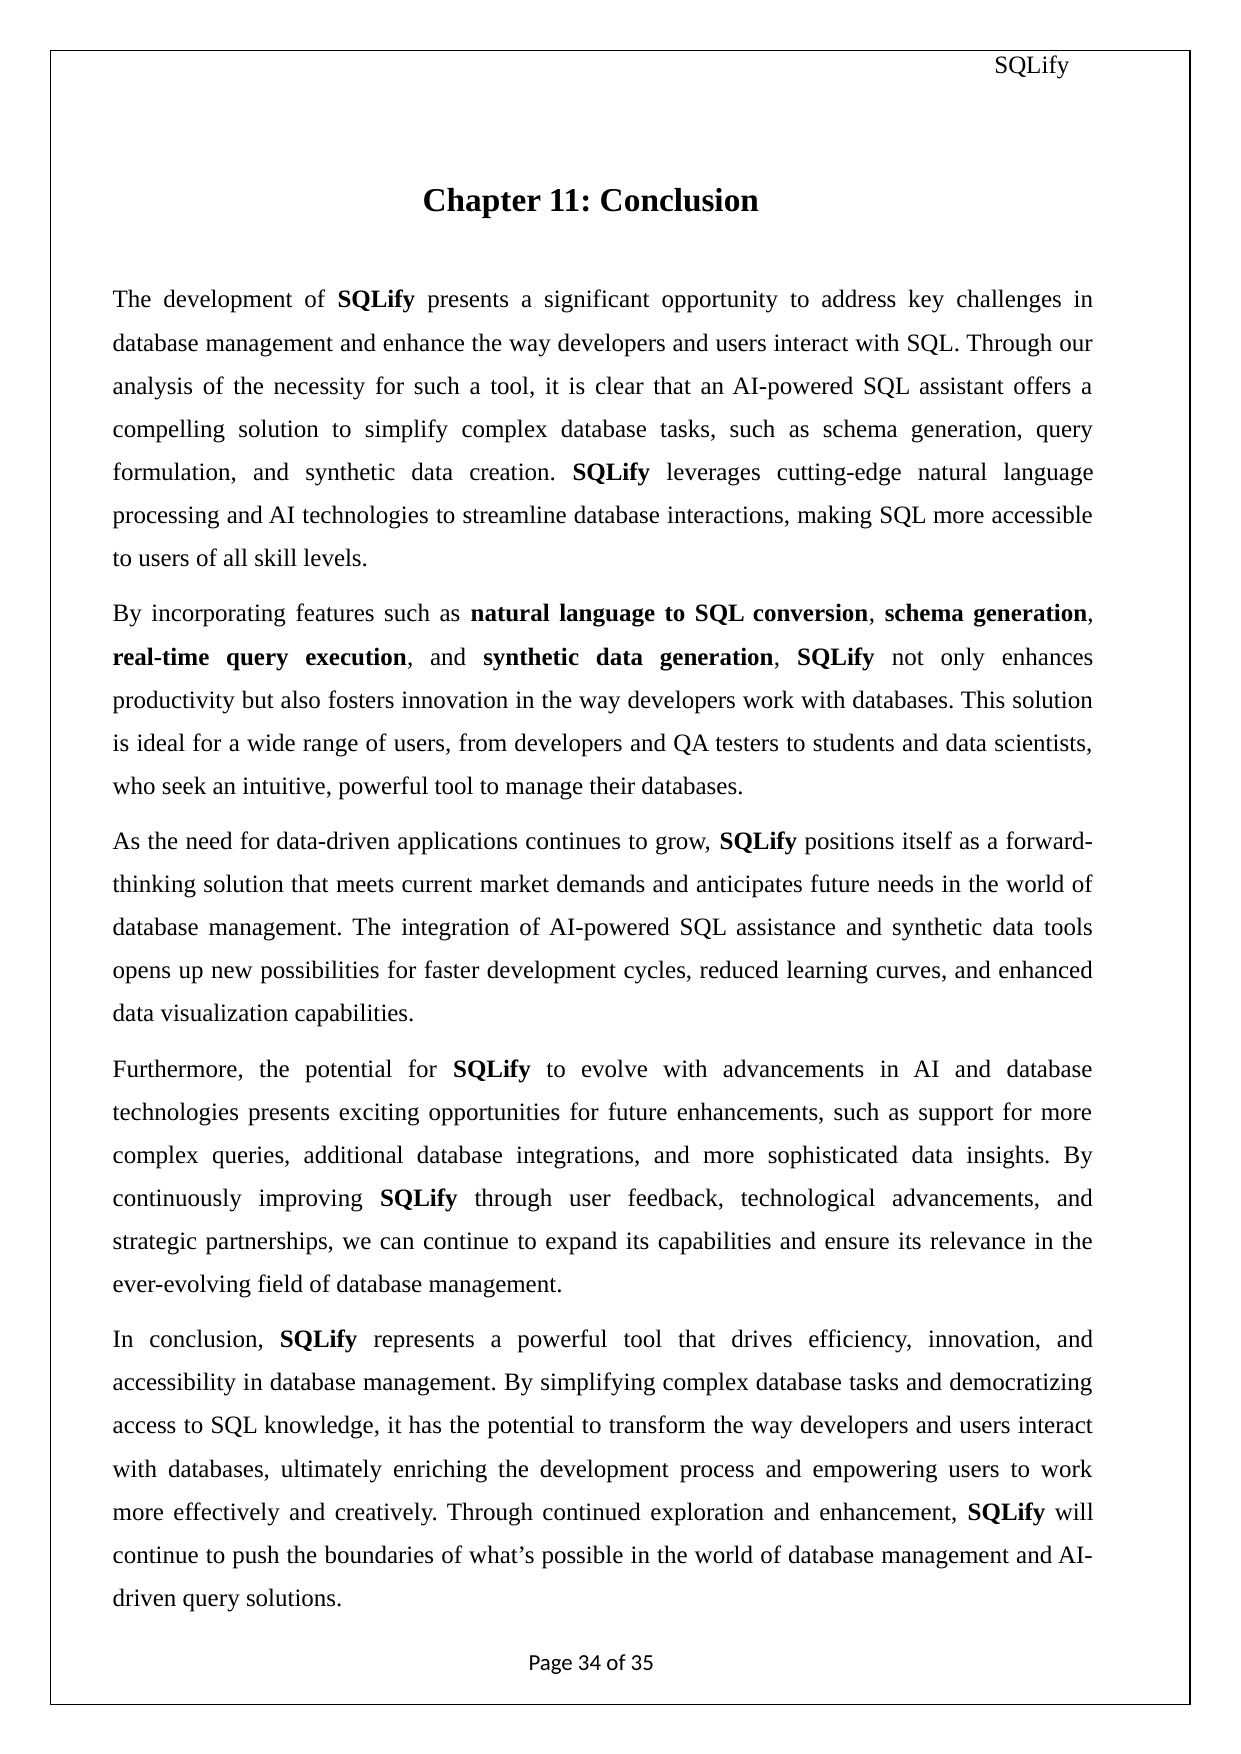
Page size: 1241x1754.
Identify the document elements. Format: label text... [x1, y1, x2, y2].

text As the need for data-driven applications continues to grow, SQLify positions itself as a forward-thinking solution that meets current market demands and anticipates future needs in the world of database management. The integration of AI-powered SQL assistance and synthetic data tools opens up new possibilities for faster development cycles, reduced learning curves, and enhanced data visualization capabilities. [112, 826, 1093, 1027]
text By incorporating features such as natural language to SQL conversion, schema generation, real-time query execution, and synthetic data generation, SQLify not only enhances productivity but also fosters innovation in the way developers work with databases. This solution is ideal for a wide range of users, from developers and QA testers to students and data scientists, who seek an intuitive, powerful tool to manage their databases. [112, 598, 1093, 800]
subtitle Chapter 11: Conclusion [75, 180, 1106, 218]
text Furthermore, the potential for SQLify to evolve with advancements in AI and database technologies presents exciting opportunities for future enhancements, such as support for more complex queries, additional database integrations, and more sophisticated data insights. By continuously improving SQLify through user feedback, technological advancements, and strategic partnerships, we can continue to expand its capabilities and ensure its relevance in the ever-evolving field of database management. [112, 1054, 1093, 1298]
text The development of SQLify presents a significant opportunity to address key challenges in database management and enhance the way developers and users interact with SQL. Through our analysis of the necessity for such a tool, it is clear that an AI-powered SQL assistant offers a compelling solution to simplify complex database tasks, such as schema generation, query formulation, and synthetic data creation. SQLify leverages cutting-edge natural language processing and AI technologies to streamline database interactions, making SQL more accessible to users of all skill levels. [112, 284, 1093, 572]
text In conclusion, SQLify represents a powerful tool that drives efficiency, innovation, and accessibility in database management. By simplifying complex database tasks and democratizing access to SQL knowledge, it has the potential to transform the way developers and users interact with databases, ultimately enriching the development process and empowering users to work more effectively and creatively. Through continued exploration and enhancement, SQLify will continue to push the boundaries of what’s possible in the world of database management and AI-driven query solutions. [112, 1324, 1093, 1612]
